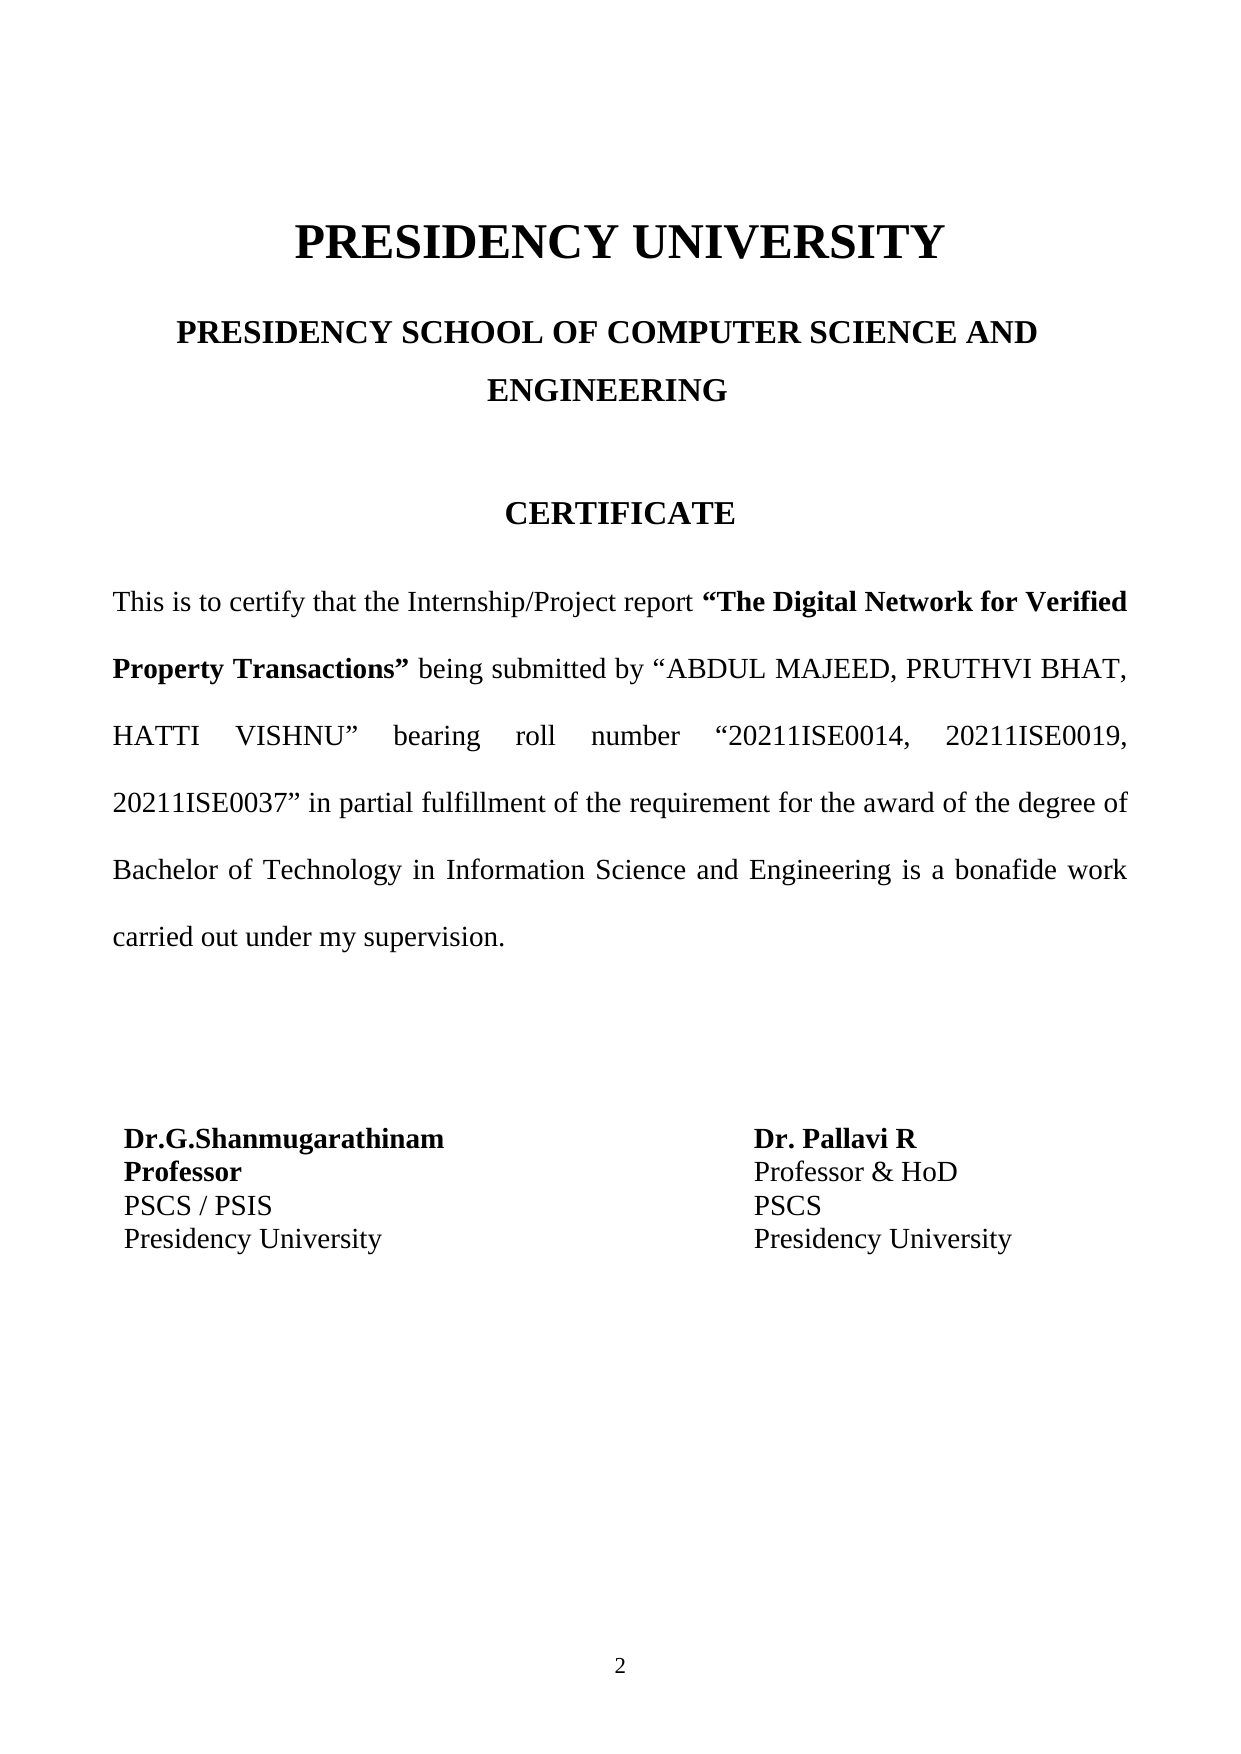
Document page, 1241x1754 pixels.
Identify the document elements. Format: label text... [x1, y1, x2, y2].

text CERTIFICATE [112, 493, 1128, 531]
subtitle PRESIDENCY UNIVERSITY [112, 212, 1128, 269]
table_header Dr. Pallavi R Professor & HoD PSCS Presidency University [611, 1121, 1110, 1255]
text This is to certify that the Internship/Project report “The Digital Network for Verified Property Transactions” being submitted by “ABDUL MAJEED, PRUTHVI BHAT, HATTI VISHNU” bearing roll number “20211ISE0014, 20211ISE0019, 20211ISE0037” in partial fulfillment of the requirement for the award of the degree of Bachelor of Technology in Information Science and Engineering is a bonafide work carried out under my supervision. [112, 584, 1128, 953]
table_header Dr.G.Shanmugarathinam Professor PSCS / PSIS Presidency University [113, 1121, 611, 1255]
text PRESIDENCY SCHOOL OF COMPUTER SCIENCE AND ENGINEERING [112, 312, 1102, 408]
